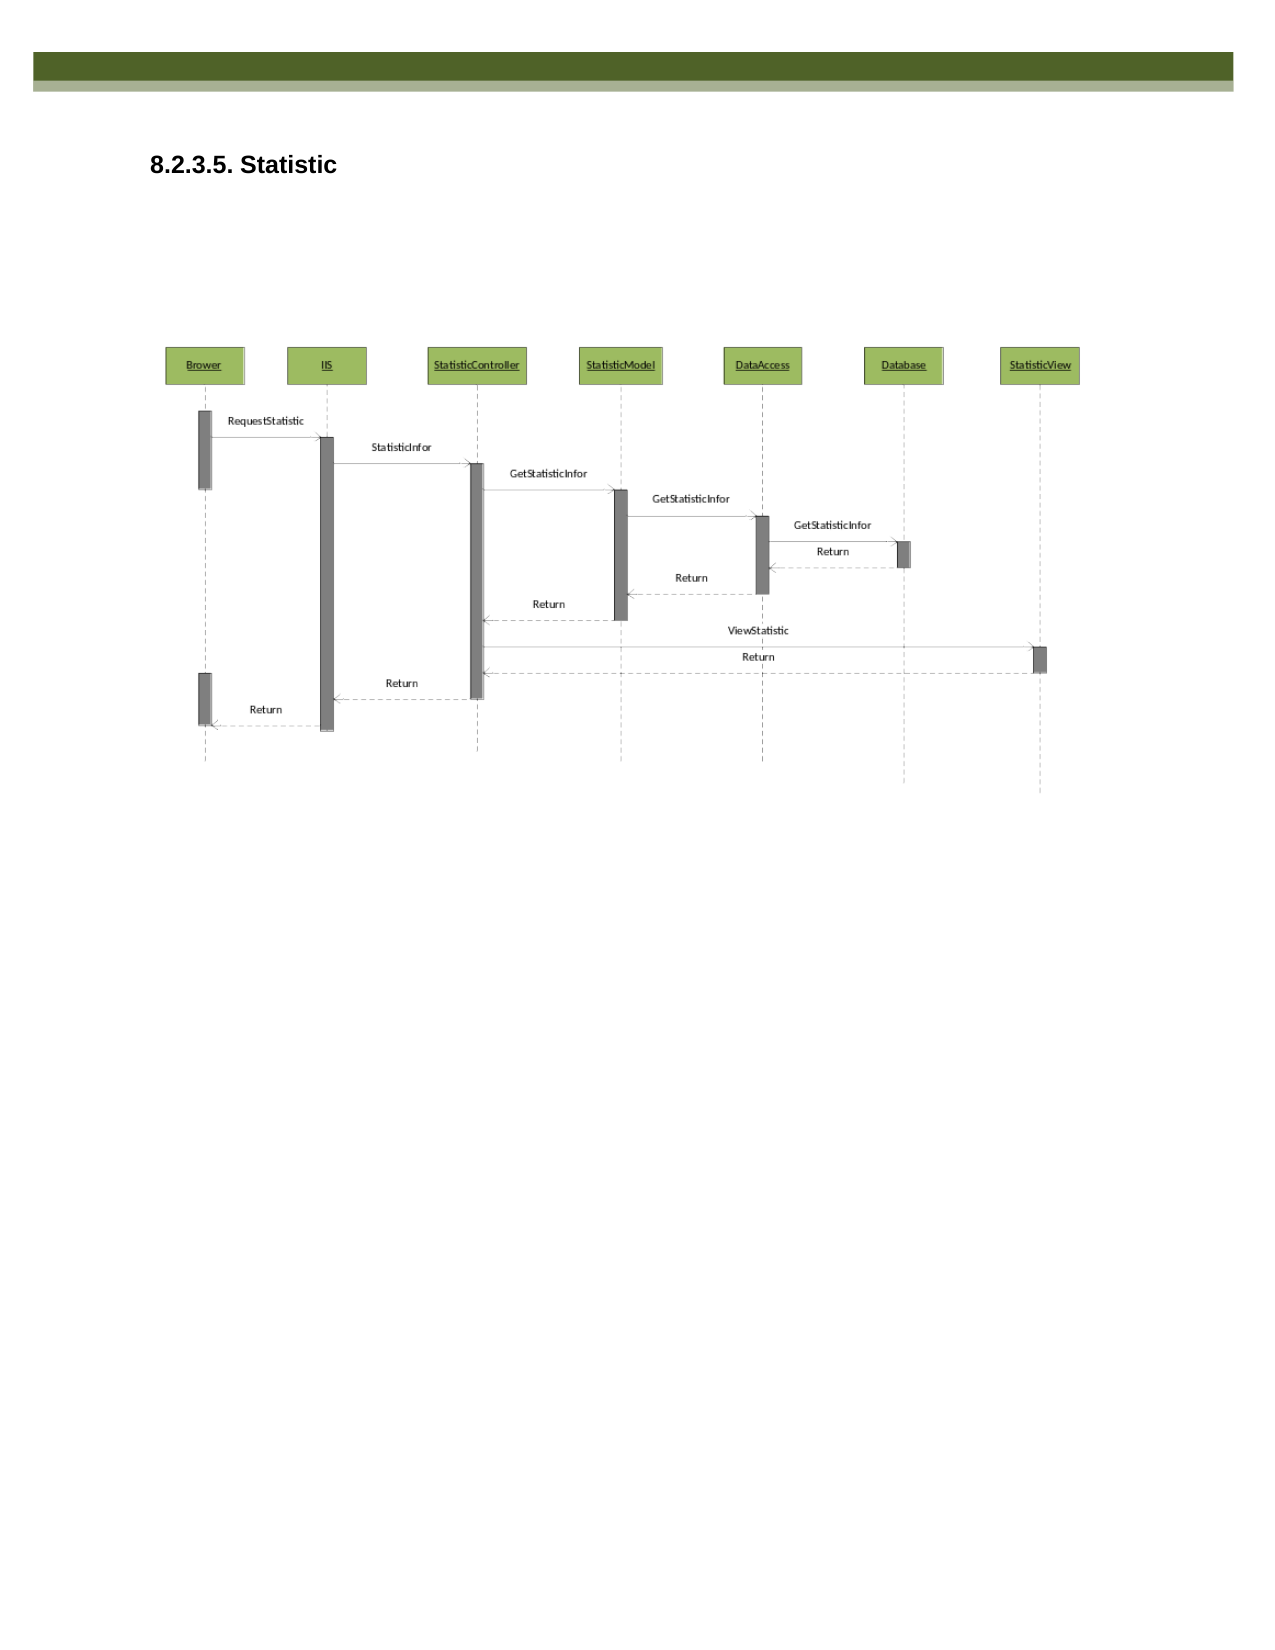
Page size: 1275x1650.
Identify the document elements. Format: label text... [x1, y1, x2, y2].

subtitle Statistic [150, 150, 1125, 179]
